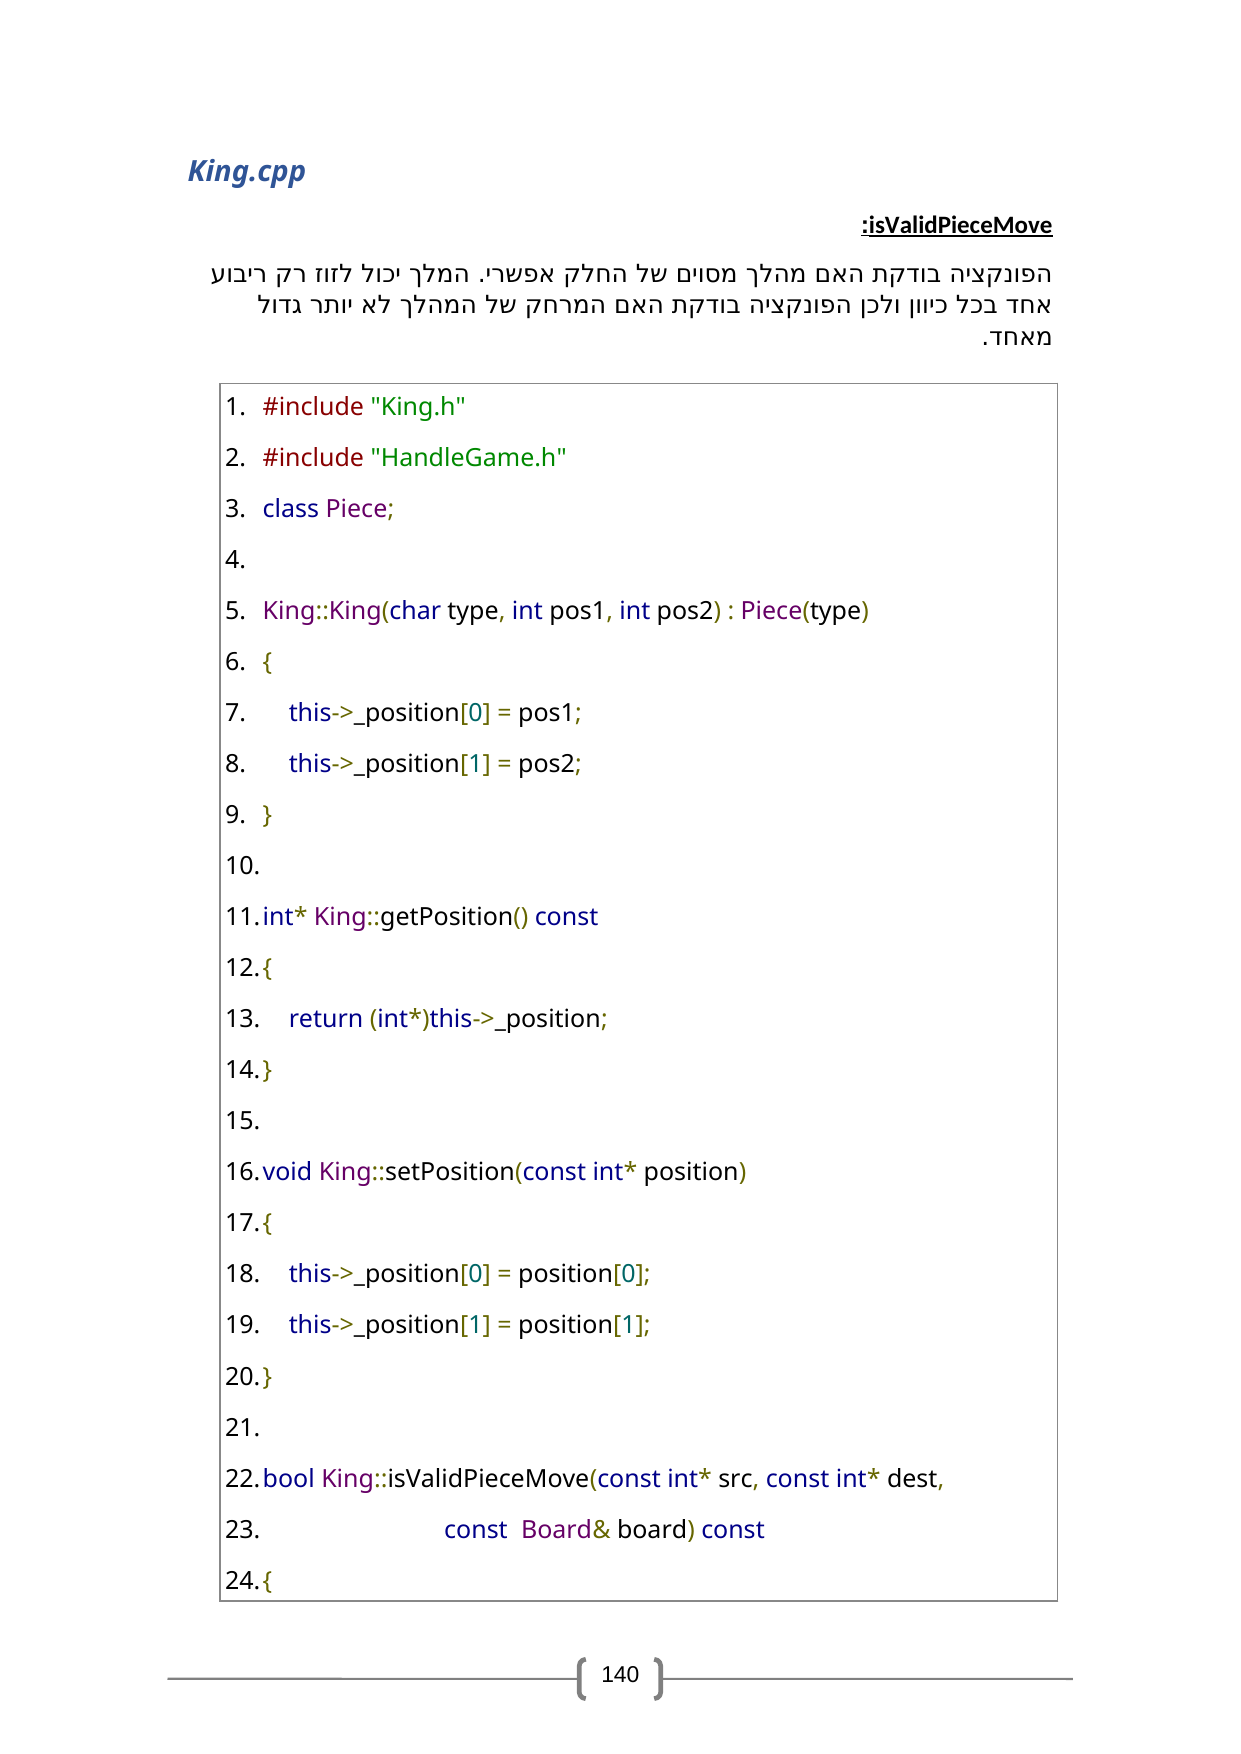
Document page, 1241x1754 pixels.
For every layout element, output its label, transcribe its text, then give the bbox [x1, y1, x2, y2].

list const Board& board) const [221, 1506, 1057, 1545]
list bool King::isValidPieceMove(const int* src, const int* dest, [221, 1454, 1057, 1494]
list { [221, 1199, 1057, 1239]
list this->_position[0] = pos1; [221, 689, 1057, 729]
text isValidPieceMove: [187, 209, 1053, 240]
list class Piece; [221, 485, 1057, 524]
list { [221, 1557, 1057, 1600]
list { [221, 638, 1057, 678]
list void King::setPosition(const int* position) [221, 1148, 1057, 1188]
list this->_position[0] = position[0]; [221, 1250, 1057, 1290]
list #include "HandleGame.h" [221, 434, 1057, 473]
list } [221, 791, 1057, 831]
list int* King::getPosition() const [221, 893, 1057, 933]
list #include "King.h" [221, 384, 1057, 422]
list return (int*)this->_position; [221, 995, 1057, 1035]
text הפונקציה בודקת האם מהלך מסוים של החלק אפשרי. המלך יכול לזוז רק ריבוע אחד בכל כיוון ולכן הפונקציה בודקת האם המרחק של המהלך לא יותר גדול מאחד. [187, 259, 1053, 351]
list King::King(char type, int pos1, int pos2) : Piece(type) [221, 587, 1057, 627]
list this->_position[1] = position[1]; [221, 1301, 1057, 1341]
subtitle King.cpp [187, 150, 1053, 190]
list { [221, 944, 1057, 984]
list this->_position[1] = pos2; [221, 740, 1057, 780]
list } [221, 1046, 1057, 1086]
list } [221, 1352, 1057, 1392]
